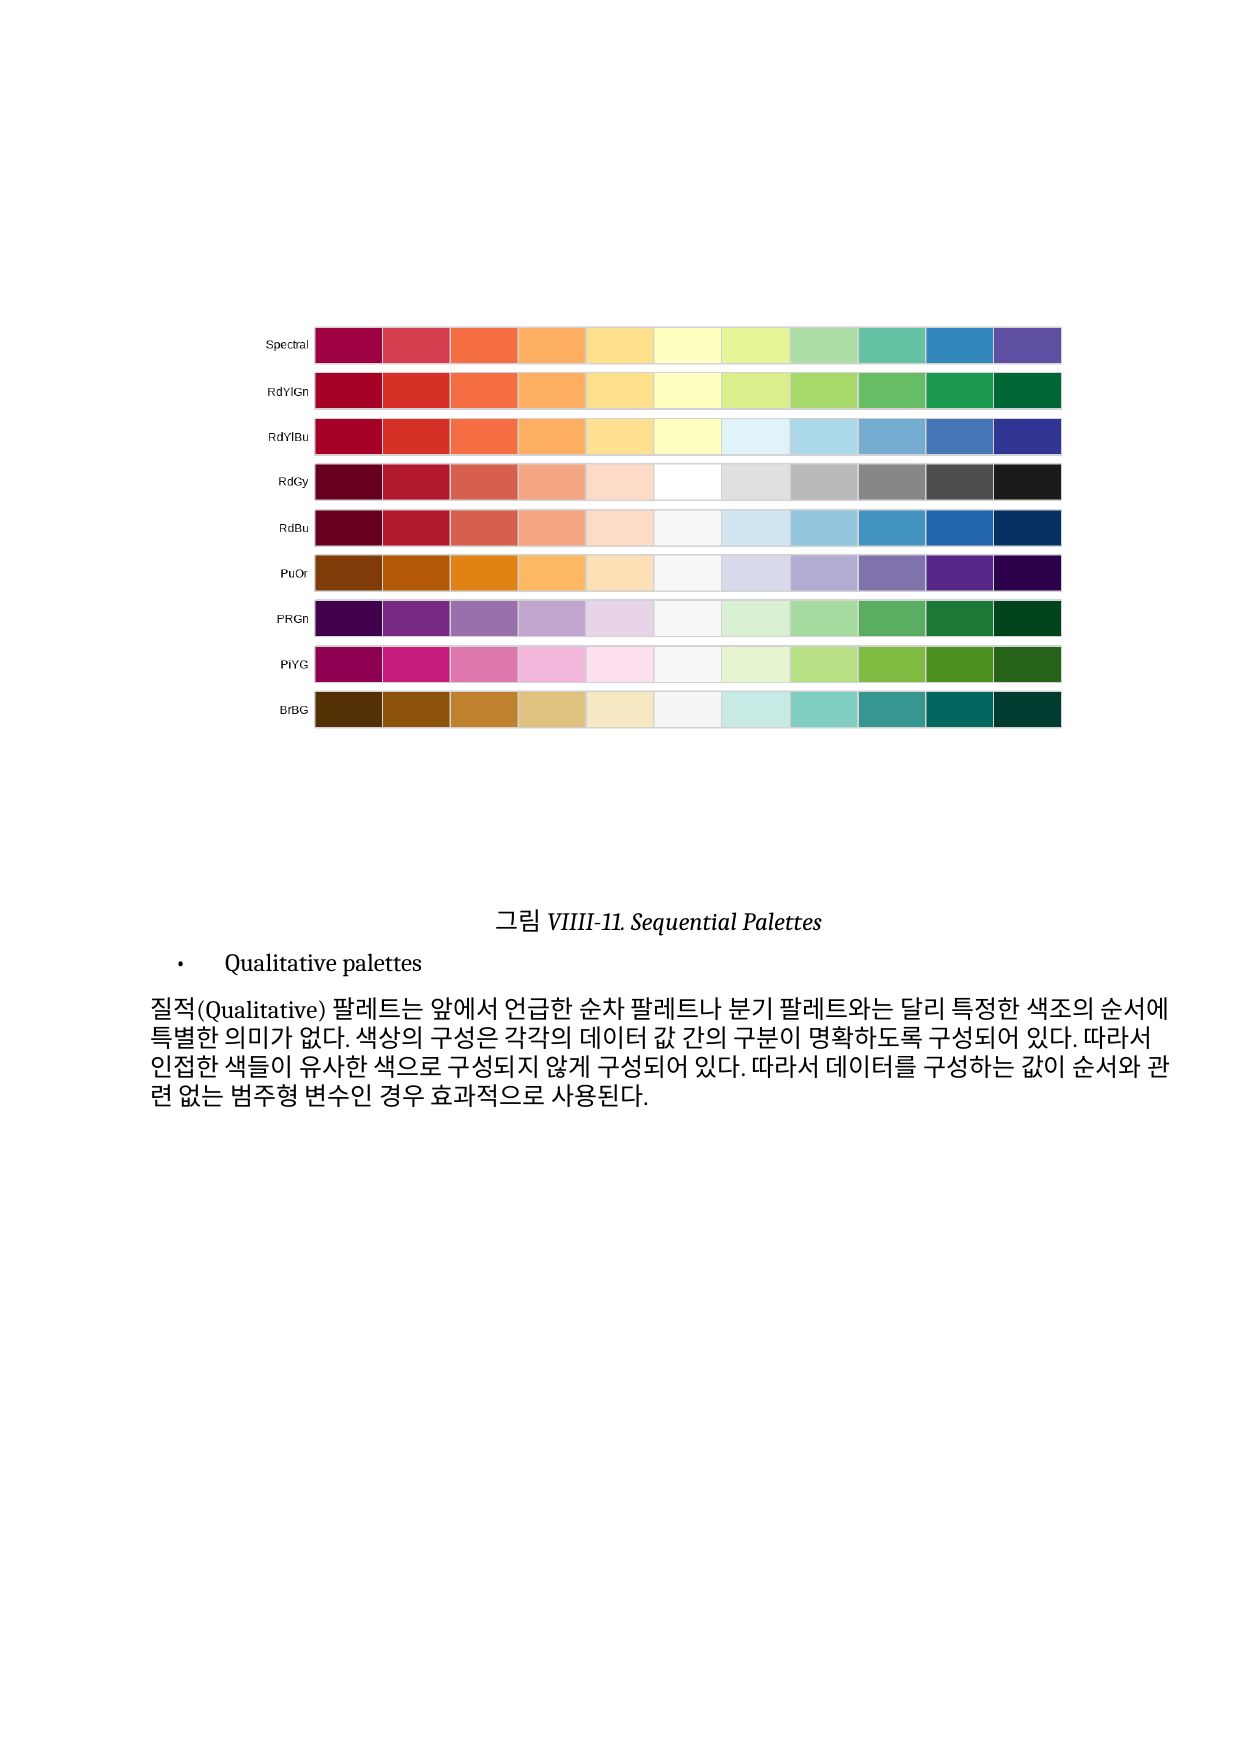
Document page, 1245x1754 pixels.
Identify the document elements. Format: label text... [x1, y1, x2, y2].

picture [170, 187, 1150, 887]
text 질적(Qualitative) 팔레트는 앞에서 언급한 순차 팔레트나 분기 팔레트와는 달리 특정한 색조의 순서에 특별한 의미가 없다. 색상의 구성은 각각의 데이터 값 간의 구분이 명확하도록 구성되어 있다. 따라서 인접한 색들이 유사한 색으로 구성되지 않게 구성되어 있다. 따라서 데이터를 구성하는 값이 순서와 관련 없는 범주형 변수인 경우 효과적으로 사용된다. [150, 996, 1170, 1111]
list Qualitative palettes [175, 949, 1170, 978]
text 그림 VIIII-11. Sequential Palettes [150, 908, 1170, 936]
